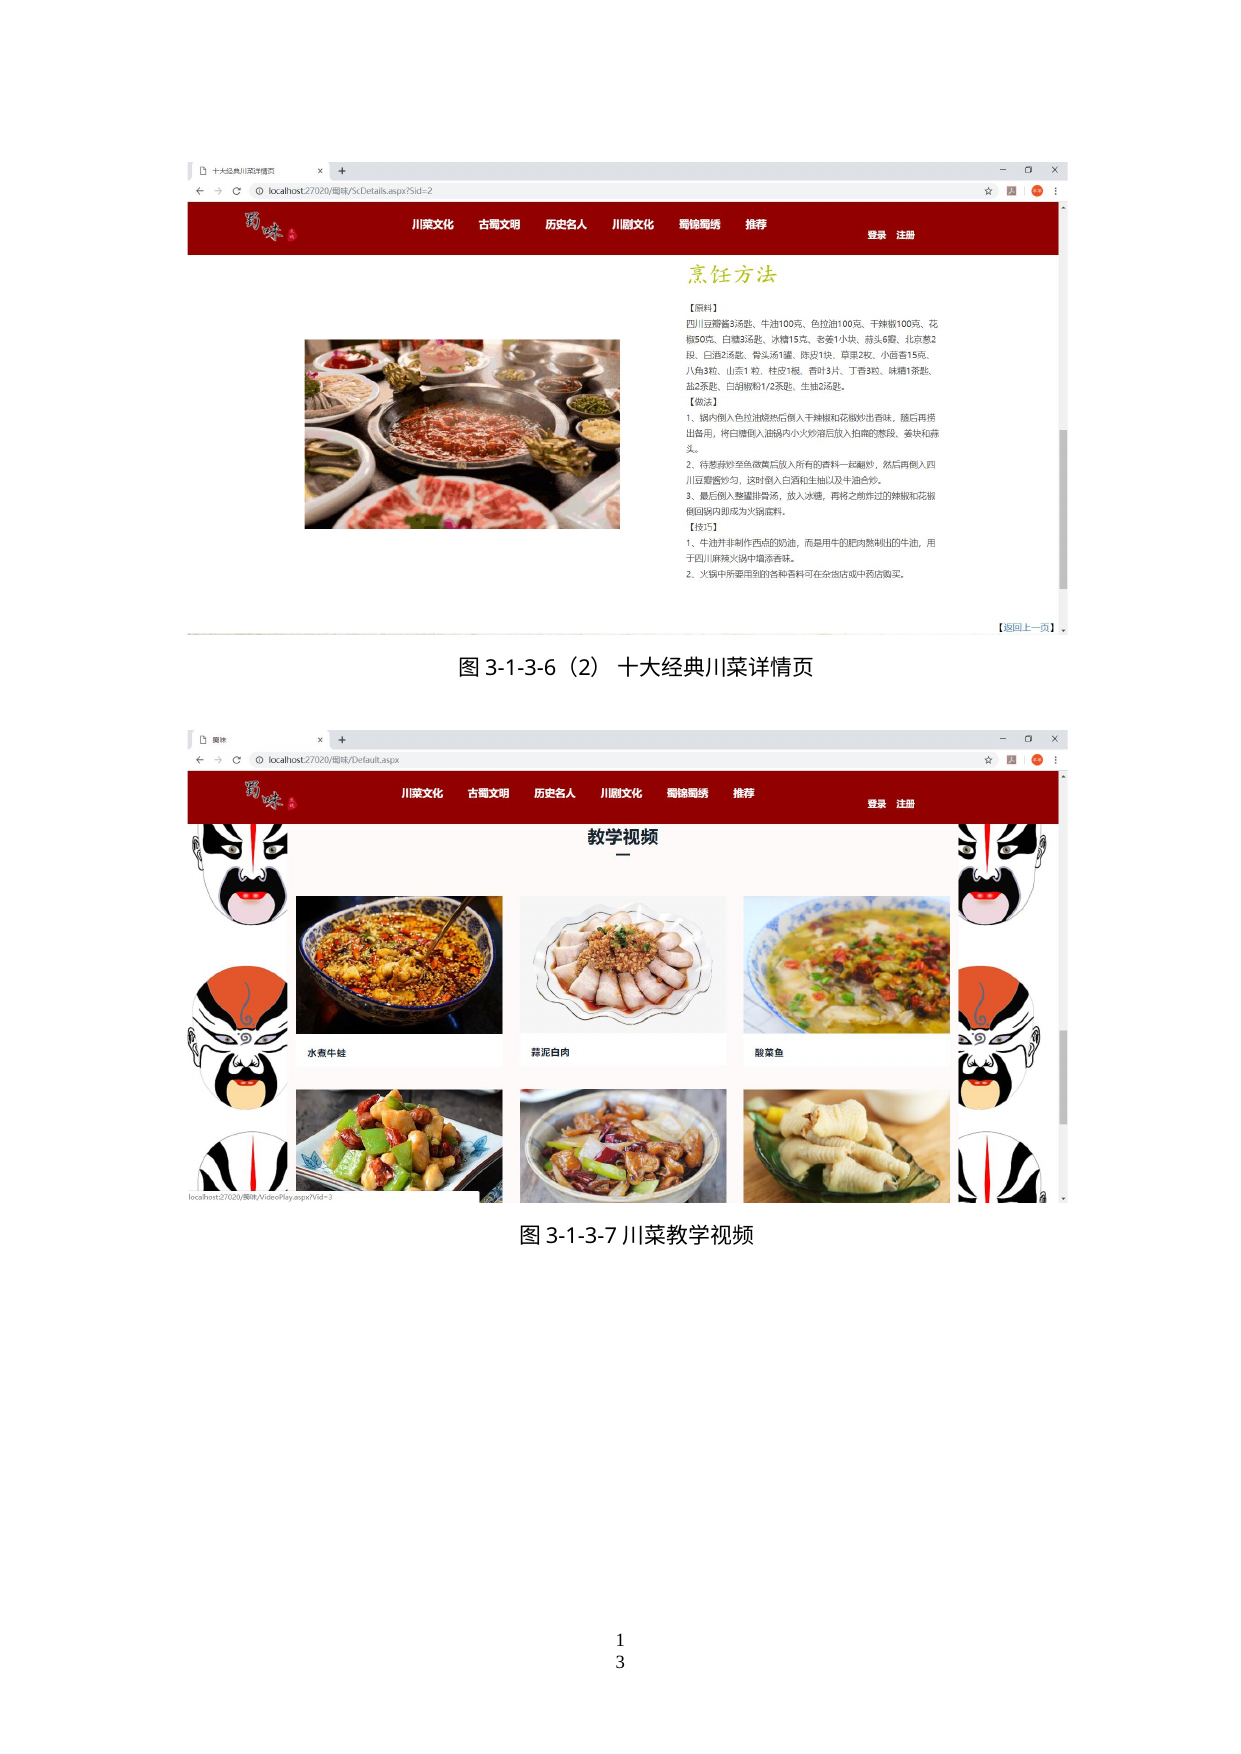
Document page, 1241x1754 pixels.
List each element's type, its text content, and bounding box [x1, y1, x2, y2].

picture [187, 162, 1068, 635]
picture [187, 730, 1068, 1203]
text 图3-1-3-7 川菜教学视频 [187, 1218, 1053, 1250]
text 图3-1-3-6（2） 十大经典川菜详情页 [187, 649, 1053, 682]
